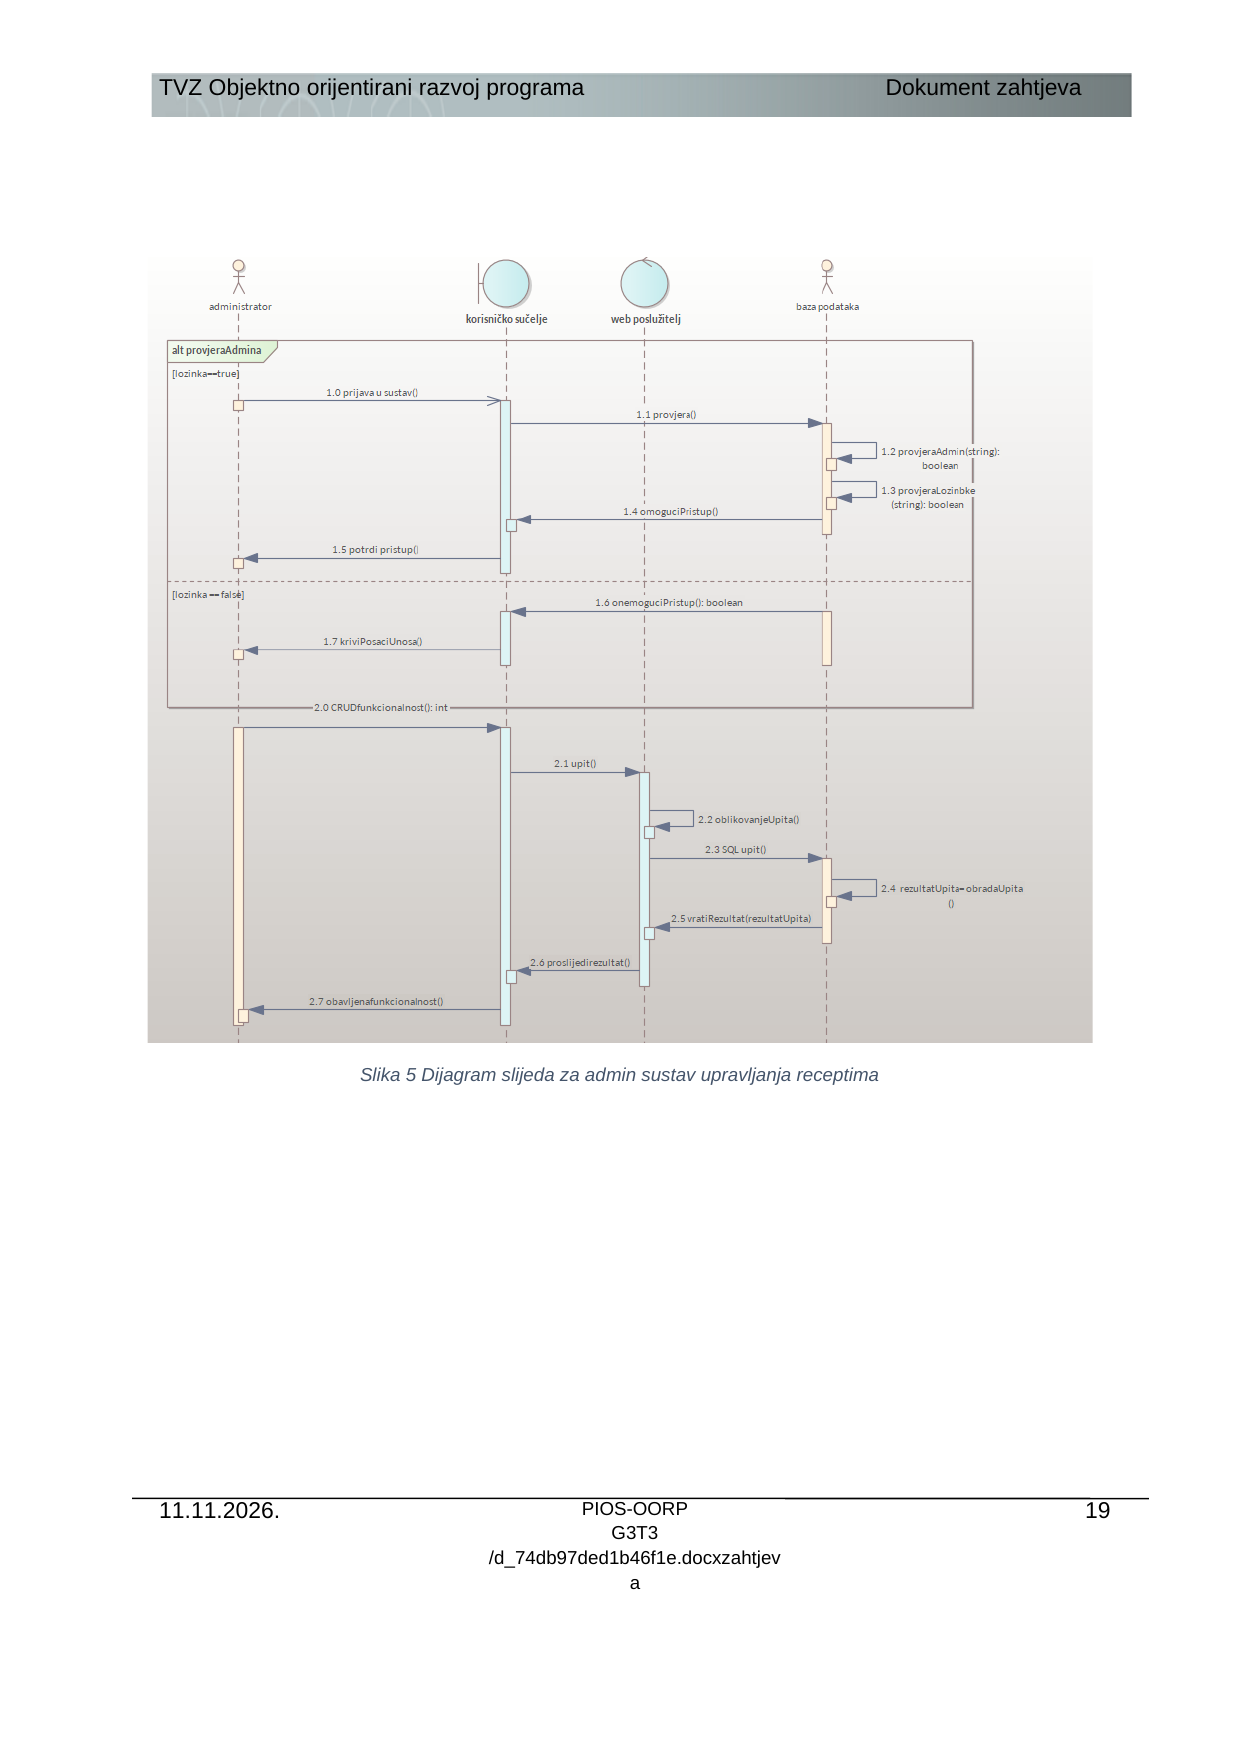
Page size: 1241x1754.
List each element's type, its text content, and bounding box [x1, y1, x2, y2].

text Slika 5 Dijagram slijeda za admin sustav upravljanja receptima [148, 1063, 1093, 1085]
picture [147, 257, 1093, 1043]
picture [151, 73, 1132, 117]
